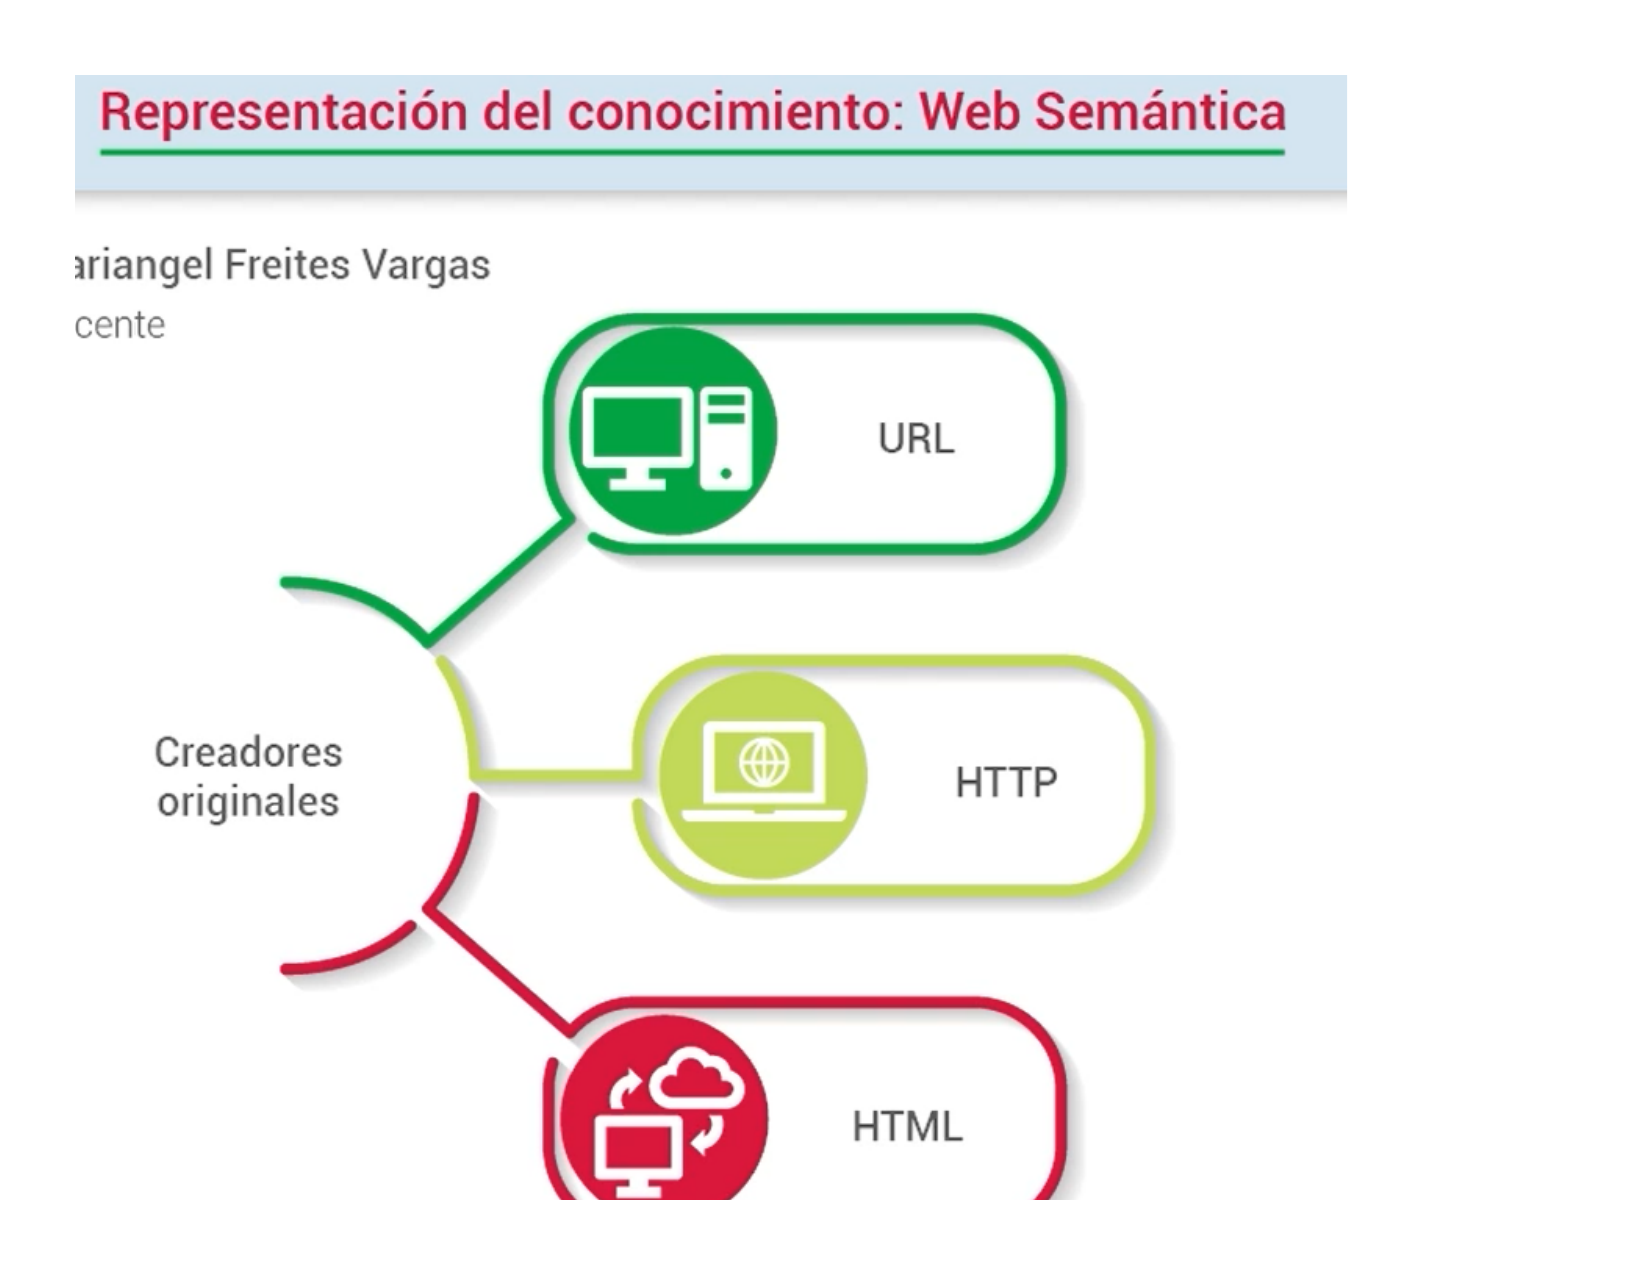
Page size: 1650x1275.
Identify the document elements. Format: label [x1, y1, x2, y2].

picture [75, 75, 1348, 1200]
